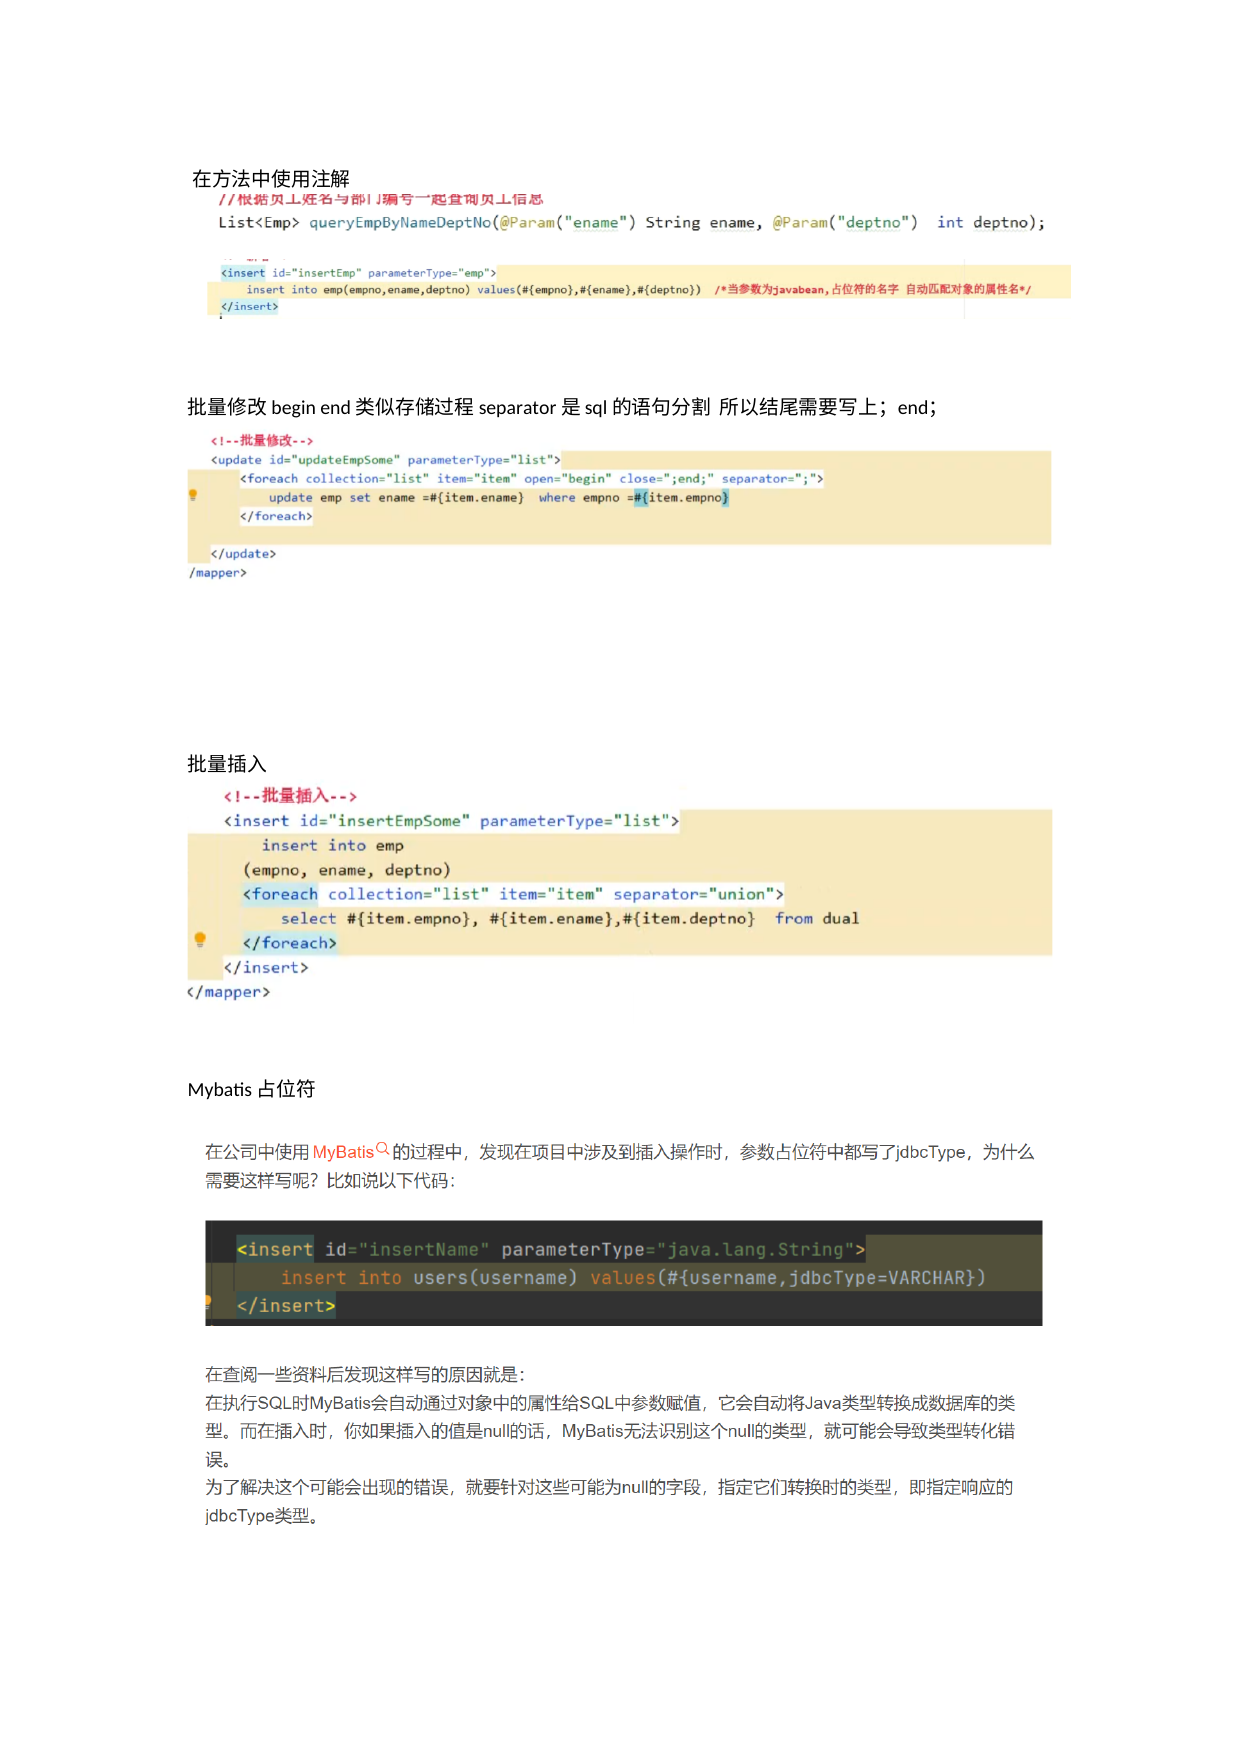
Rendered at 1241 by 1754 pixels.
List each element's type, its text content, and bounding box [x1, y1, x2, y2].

list 批量修改 begin end 类似存储过程 separator 是sql 的语句分割 所以结尾需要写上；end； [187, 389, 1053, 422]
picture [187, 779, 1053, 1024]
list 批量插入 [187, 747, 1053, 779]
picture [187, 1104, 1052, 1547]
picture [207, 194, 1072, 252]
list Mybatis 占位符 [187, 1072, 1053, 1104]
picture [207, 259, 1071, 319]
picture [187, 422, 1052, 588]
